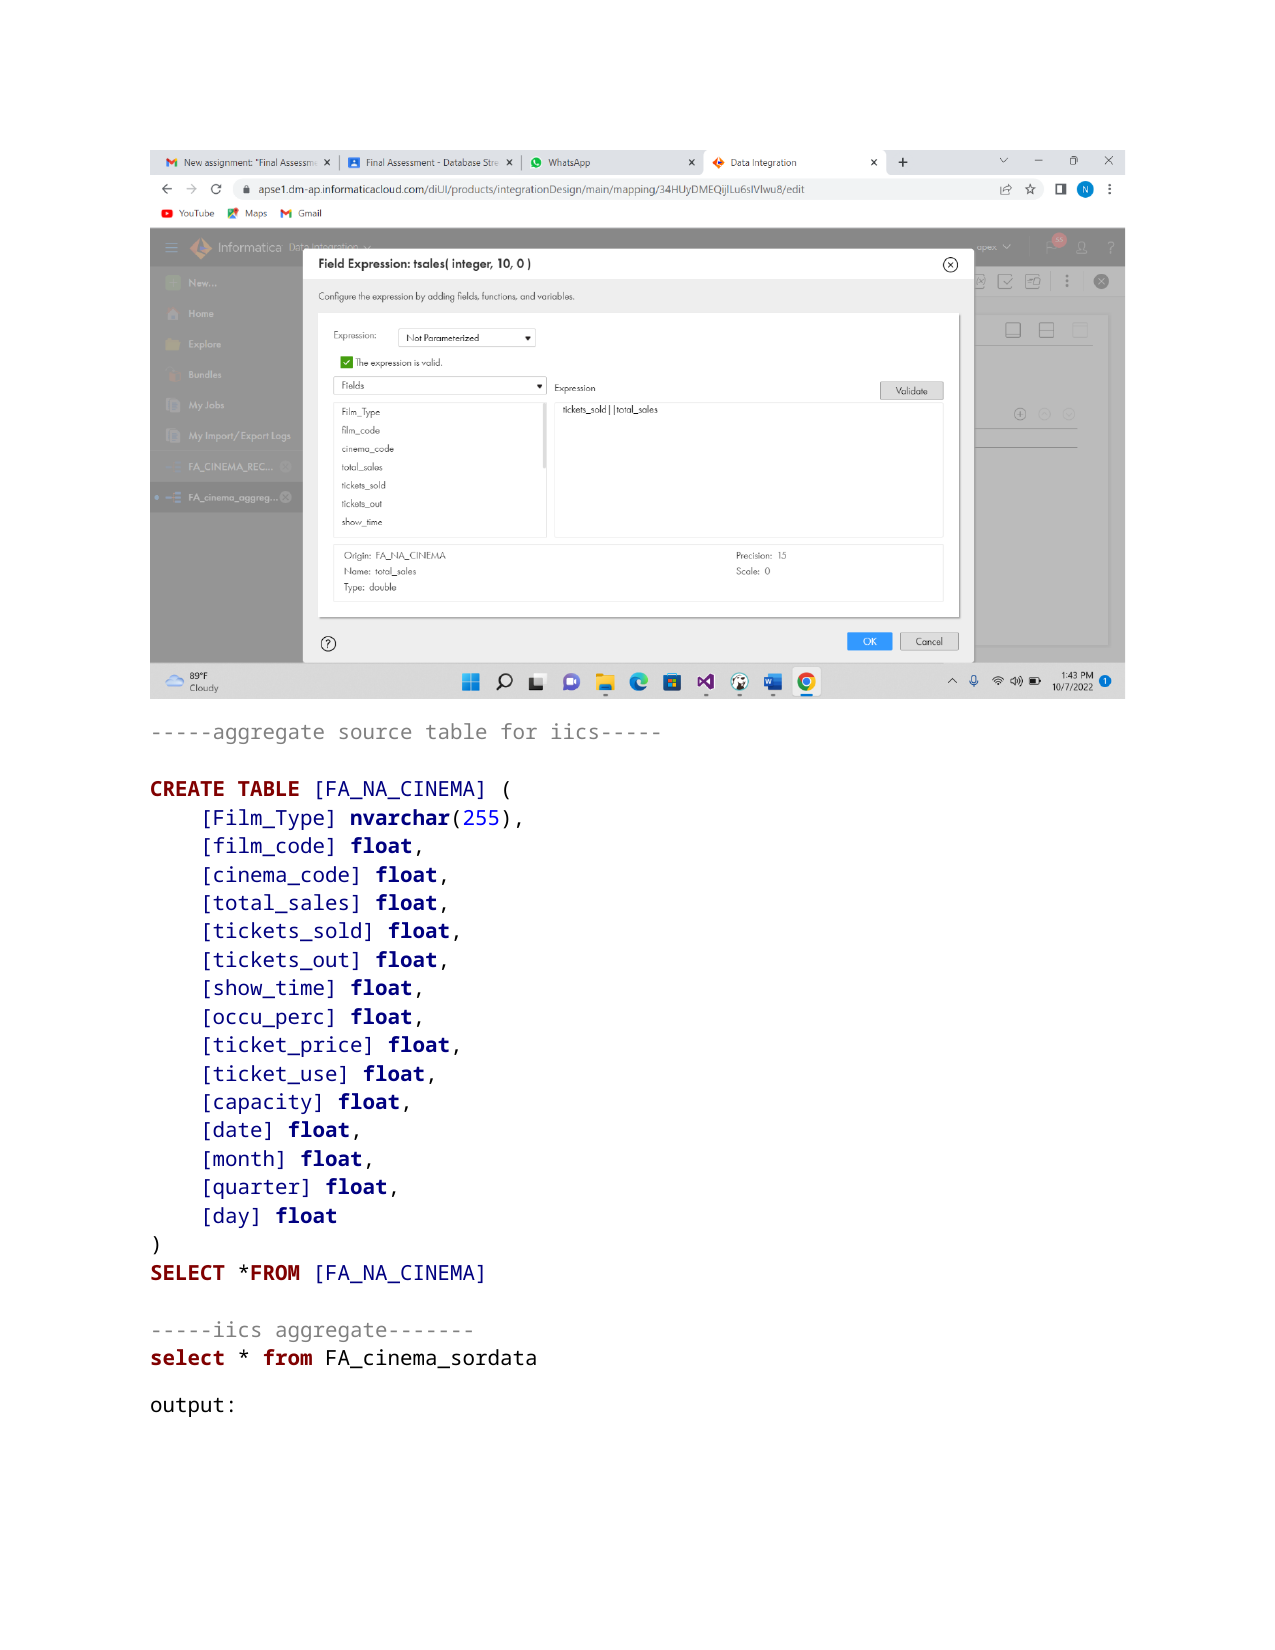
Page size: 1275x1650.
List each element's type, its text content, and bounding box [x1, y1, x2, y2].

text [Film_Type] nvarchar(255), [150, 803, 1125, 831]
picture [150, 150, 1125, 699]
text -----aggregate source table for iics----- [150, 717, 1125, 746]
text [ticket_price] float, [150, 1030, 1125, 1059]
text [capacity] float, [150, 1087, 1125, 1116]
text [day] float [150, 1201, 1125, 1229]
text [ticket_use] float, [150, 1059, 1125, 1087]
text output: [150, 1390, 1125, 1419]
text SELECT *FROM [FA_NA_CINEMA] [150, 1258, 1125, 1286]
text ) [150, 1229, 1125, 1258]
text [tickets_sold] float, [150, 917, 1125, 945]
text [date] float, [150, 1116, 1125, 1144]
text CREATE TABLE [FA_NA_CINEMA] ( [150, 774, 1125, 803]
text [occu_perc] float, [150, 1002, 1125, 1030]
text [cinema_code] float, [150, 860, 1125, 888]
text [show_time] float, [150, 973, 1125, 1002]
text select * from FA_cinema_sordata [150, 1343, 1125, 1372]
text -----iics aggregate------- [150, 1315, 1125, 1343]
text [quarter] float, [150, 1172, 1125, 1201]
text [tickets_out] float, [150, 945, 1125, 973]
text [film_code] float, [150, 831, 1125, 860]
text [total_sales] float, [150, 888, 1125, 917]
text [month] float, [150, 1144, 1125, 1172]
